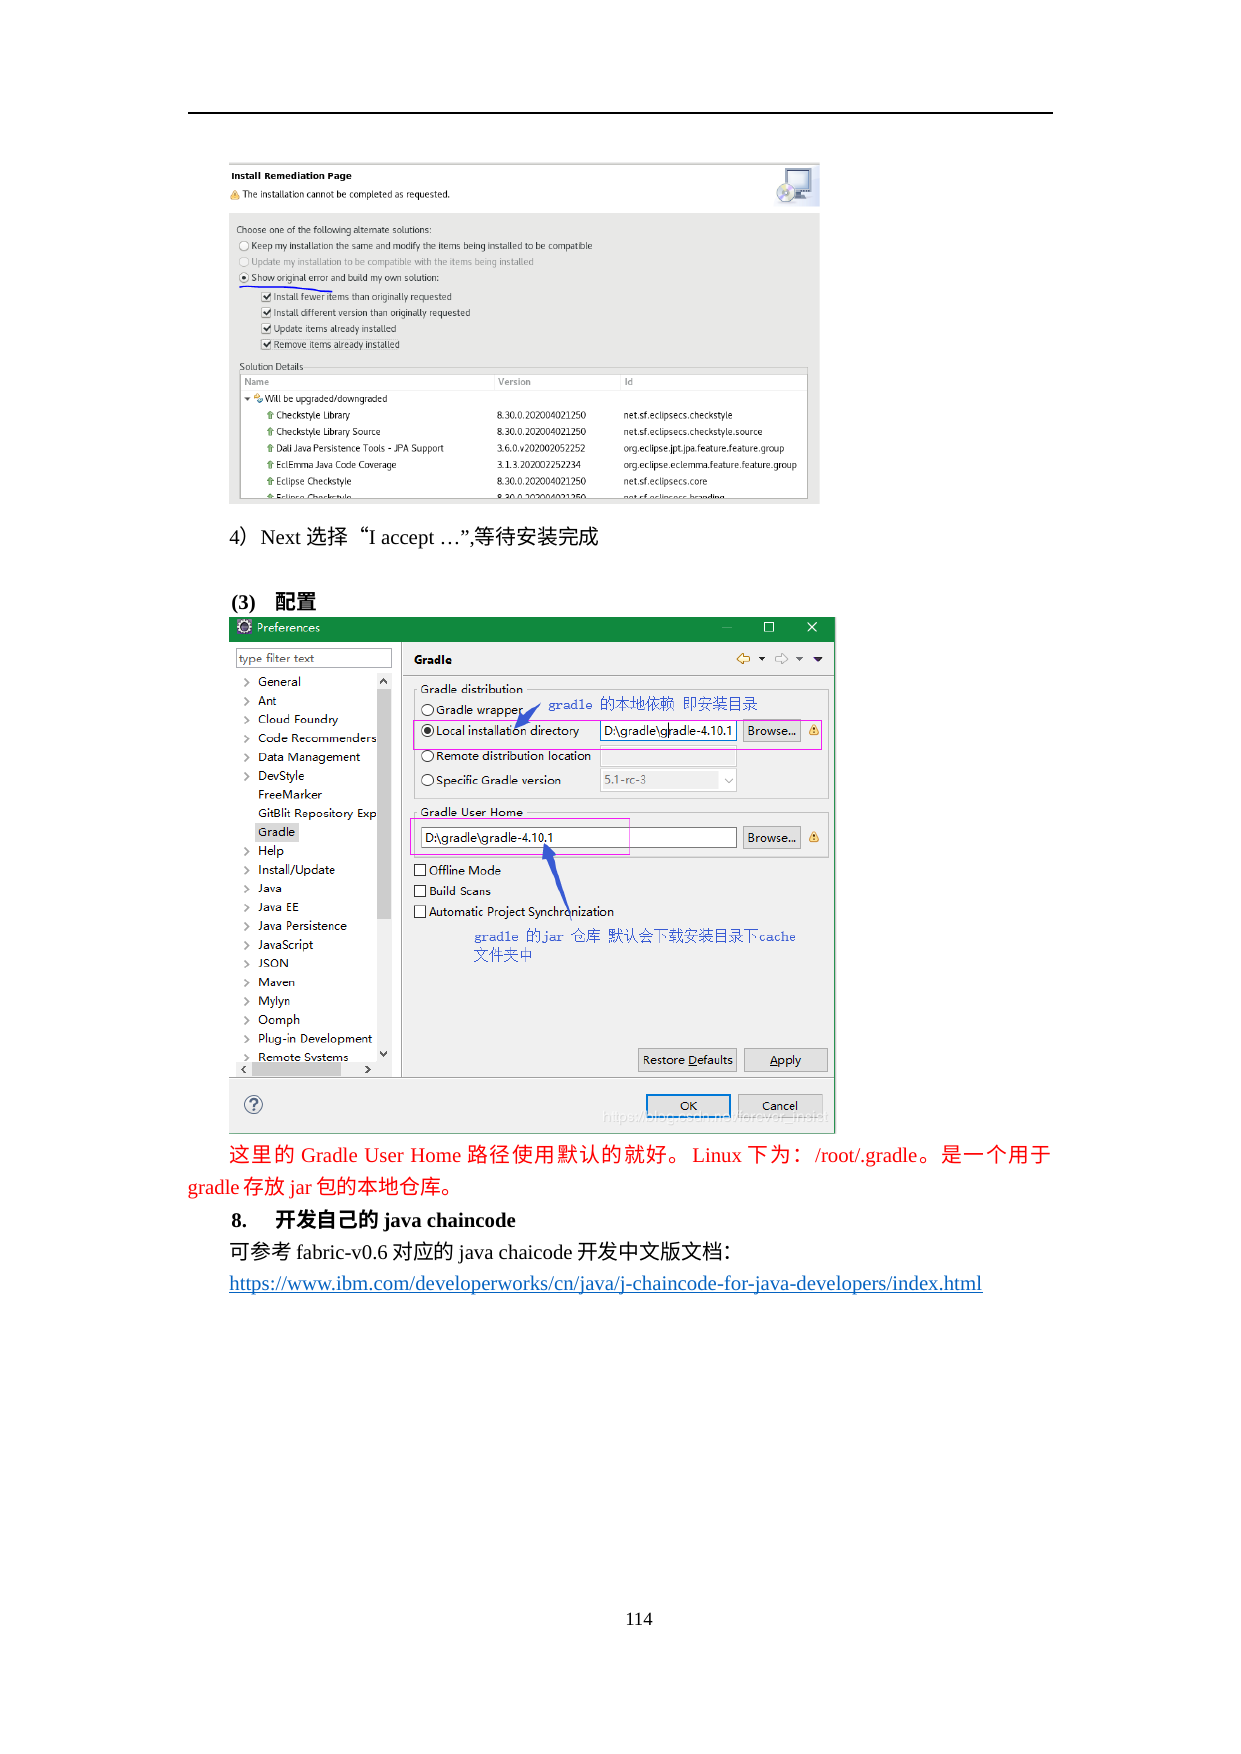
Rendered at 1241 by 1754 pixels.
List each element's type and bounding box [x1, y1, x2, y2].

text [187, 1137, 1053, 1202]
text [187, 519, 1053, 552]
picture [229, 162, 820, 504]
picture [229, 617, 837, 1134]
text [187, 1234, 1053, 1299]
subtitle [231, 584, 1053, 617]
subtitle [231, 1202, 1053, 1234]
